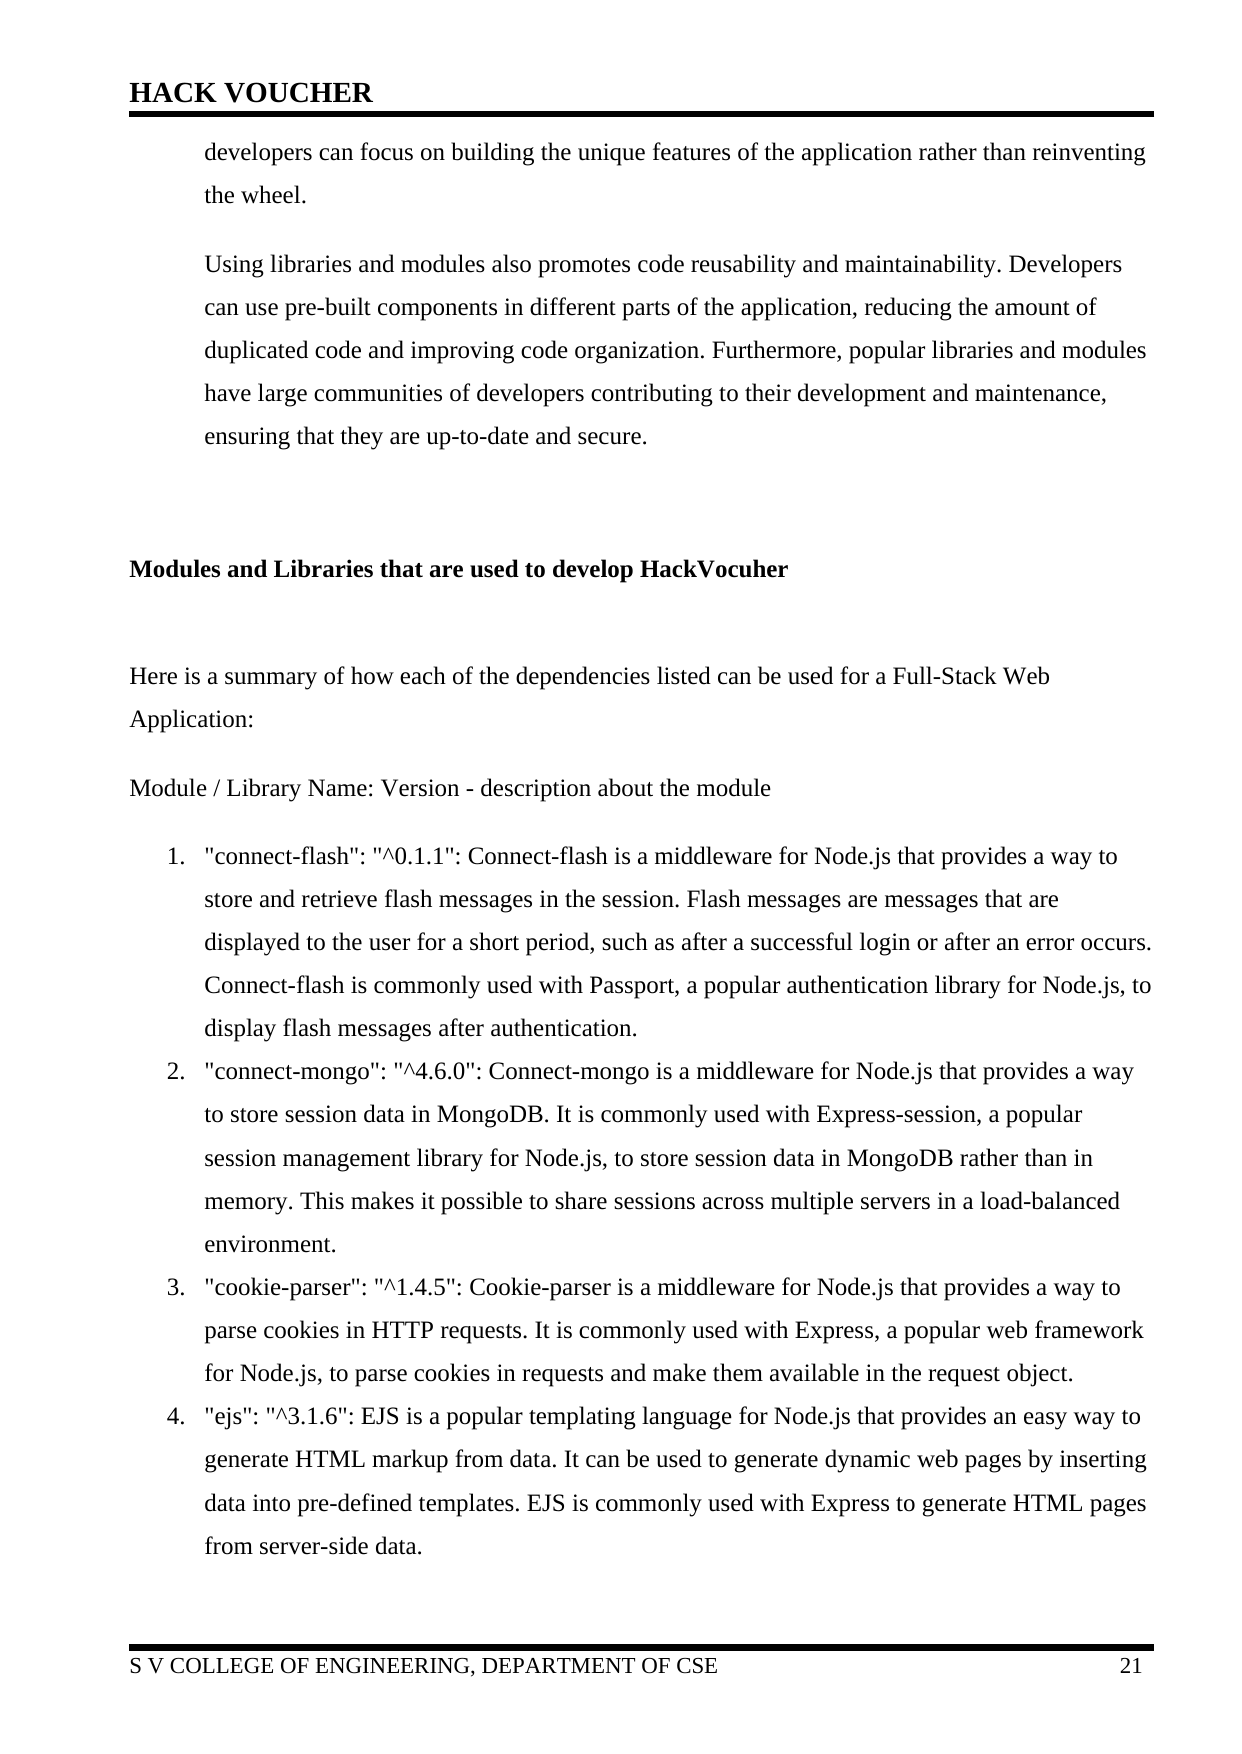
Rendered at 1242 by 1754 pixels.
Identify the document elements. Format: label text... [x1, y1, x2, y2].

list "cookie-parser": "^1.4.5": Cookie-parser is a middleware for Node.js that provides a way to parse cookies in HTTP requests. It is commonly used with Express, a popular web framework for Node.js, to parse cookies in requests and make them available in the request object. [167, 1272, 1154, 1387]
text Using libraries and modules also promotes code reusability and maintainability. Developers can use pre-built components in different parts of the application, reducing the amount of duplicated code and improving code organization. Furthermore, popular libraries and modules have large communities of developers contributing to their development and maintenance, ensuring that they are up-to-date and secure. [204, 249, 1154, 450]
text Module / Library Name: Version - description about the module [129, 773, 1154, 801]
list "connect-flash": "^0.1.1": Connect-flash is a middleware for Node.js that provides a way to store and retrieve flash messages in the session. Flash messages are messages that are displayed to the user for a short period, such as after a successful login or after an error occurs. Connect-flash is commonly used with Passport, a popular authentication library for Node.js, to display flash messages after authentication. [167, 841, 1154, 1042]
text Modules and Libraries that are used to develop HackVocuher [129, 554, 1154, 583]
text Here is a summary of how each of the dependencies listed can be used for a Full-Stack Web Application: [129, 661, 1154, 733]
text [204, 137, 1154, 209]
list "ejs": "^3.1.6": EJS is a popular templating language for Node.js that provides an easy way to generate HTML markup from data. It can be used to generate dynamic web pages by inserting data into pre-defined templates. EJS is commonly used with Express to generate HTML pages from server-side data. [167, 1401, 1154, 1559]
list "connect-mongo": "^4.6.0": Connect-mongo is a middleware for Node.js that provides a way to store session data in MongoDB. It is commonly used with Express-session, a popular session management library for Node.js, to store session data in MongoDB rather than in memory. This makes it possible to share sessions across multiple servers in a load-balanced environment. [167, 1056, 1154, 1258]
